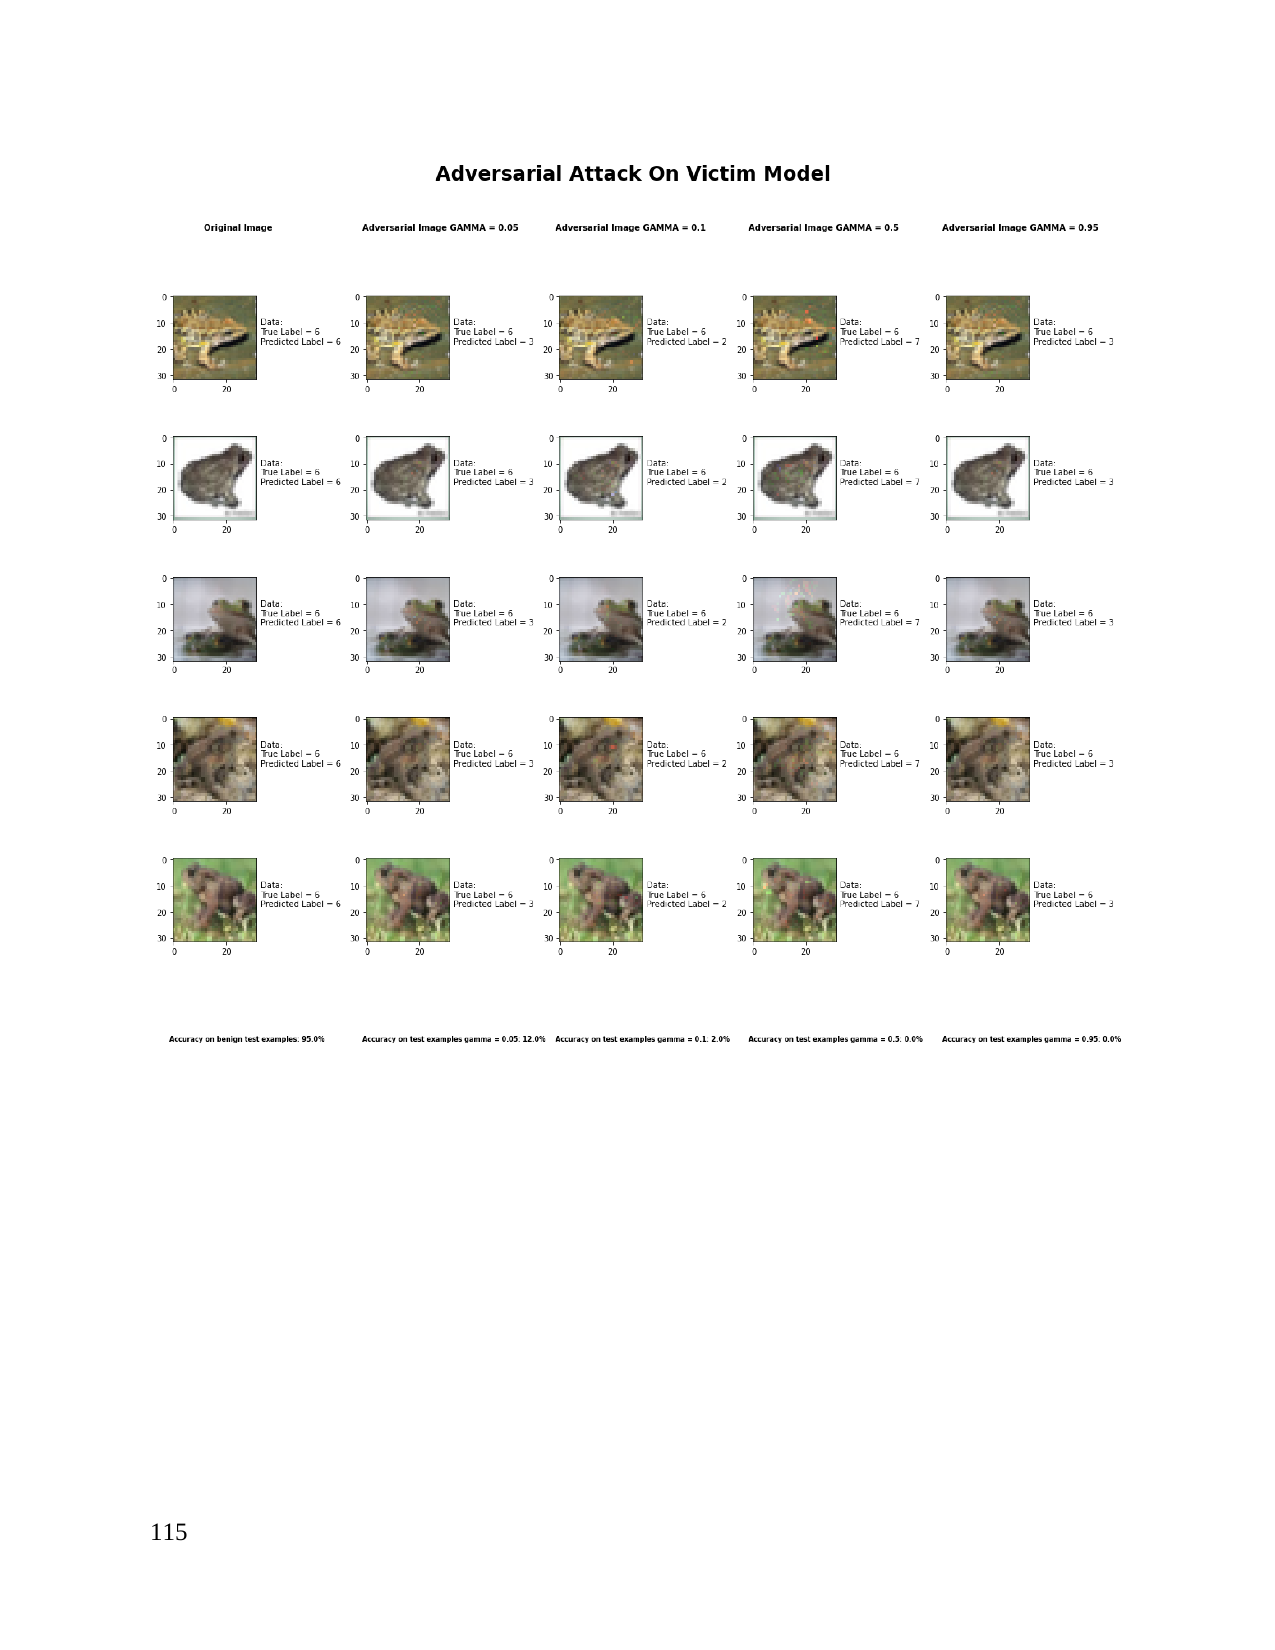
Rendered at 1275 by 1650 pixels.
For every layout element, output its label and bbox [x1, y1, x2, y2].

picture [150, 150, 1125, 1088]
